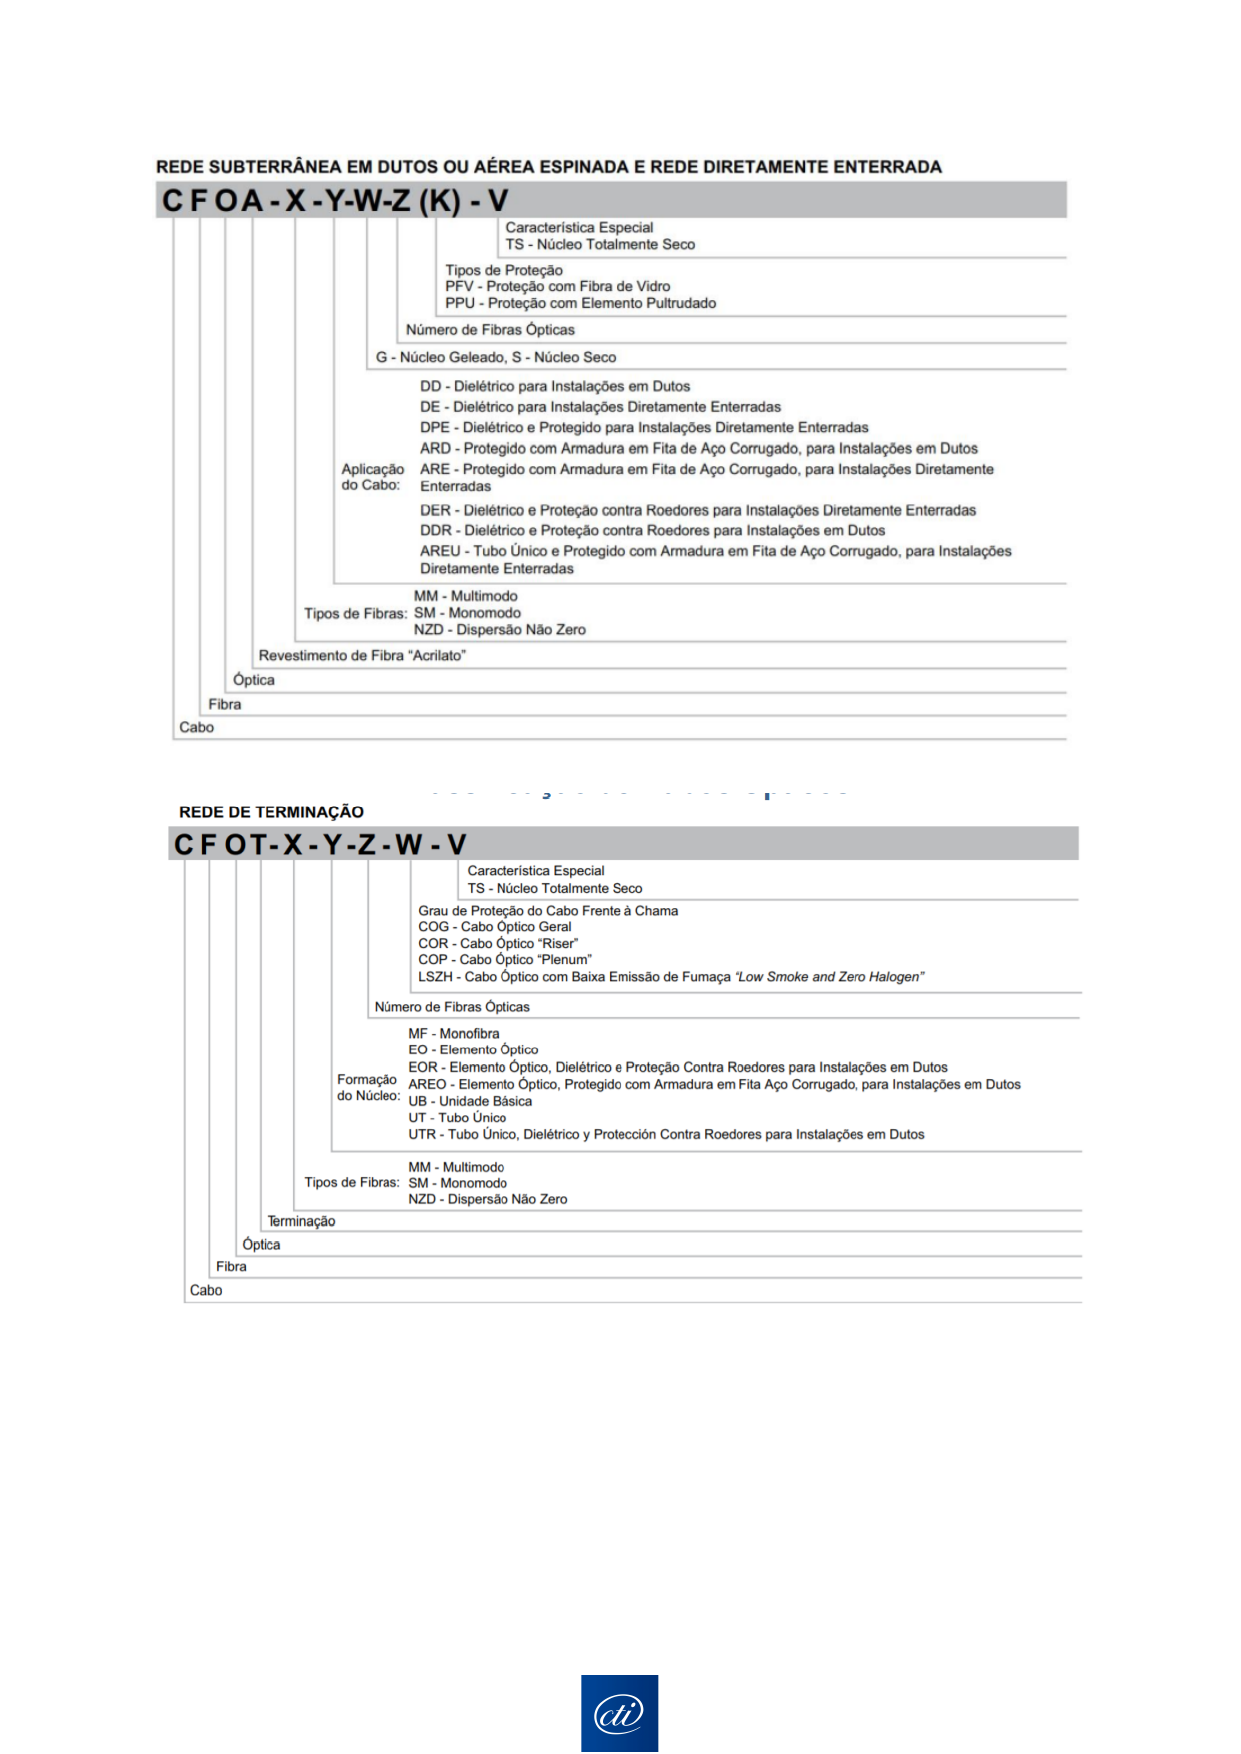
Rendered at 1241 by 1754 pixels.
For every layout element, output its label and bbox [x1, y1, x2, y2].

picture [581, 1675, 659, 1752]
picture [150, 150, 1091, 755]
picture [150, 793, 1091, 1305]
